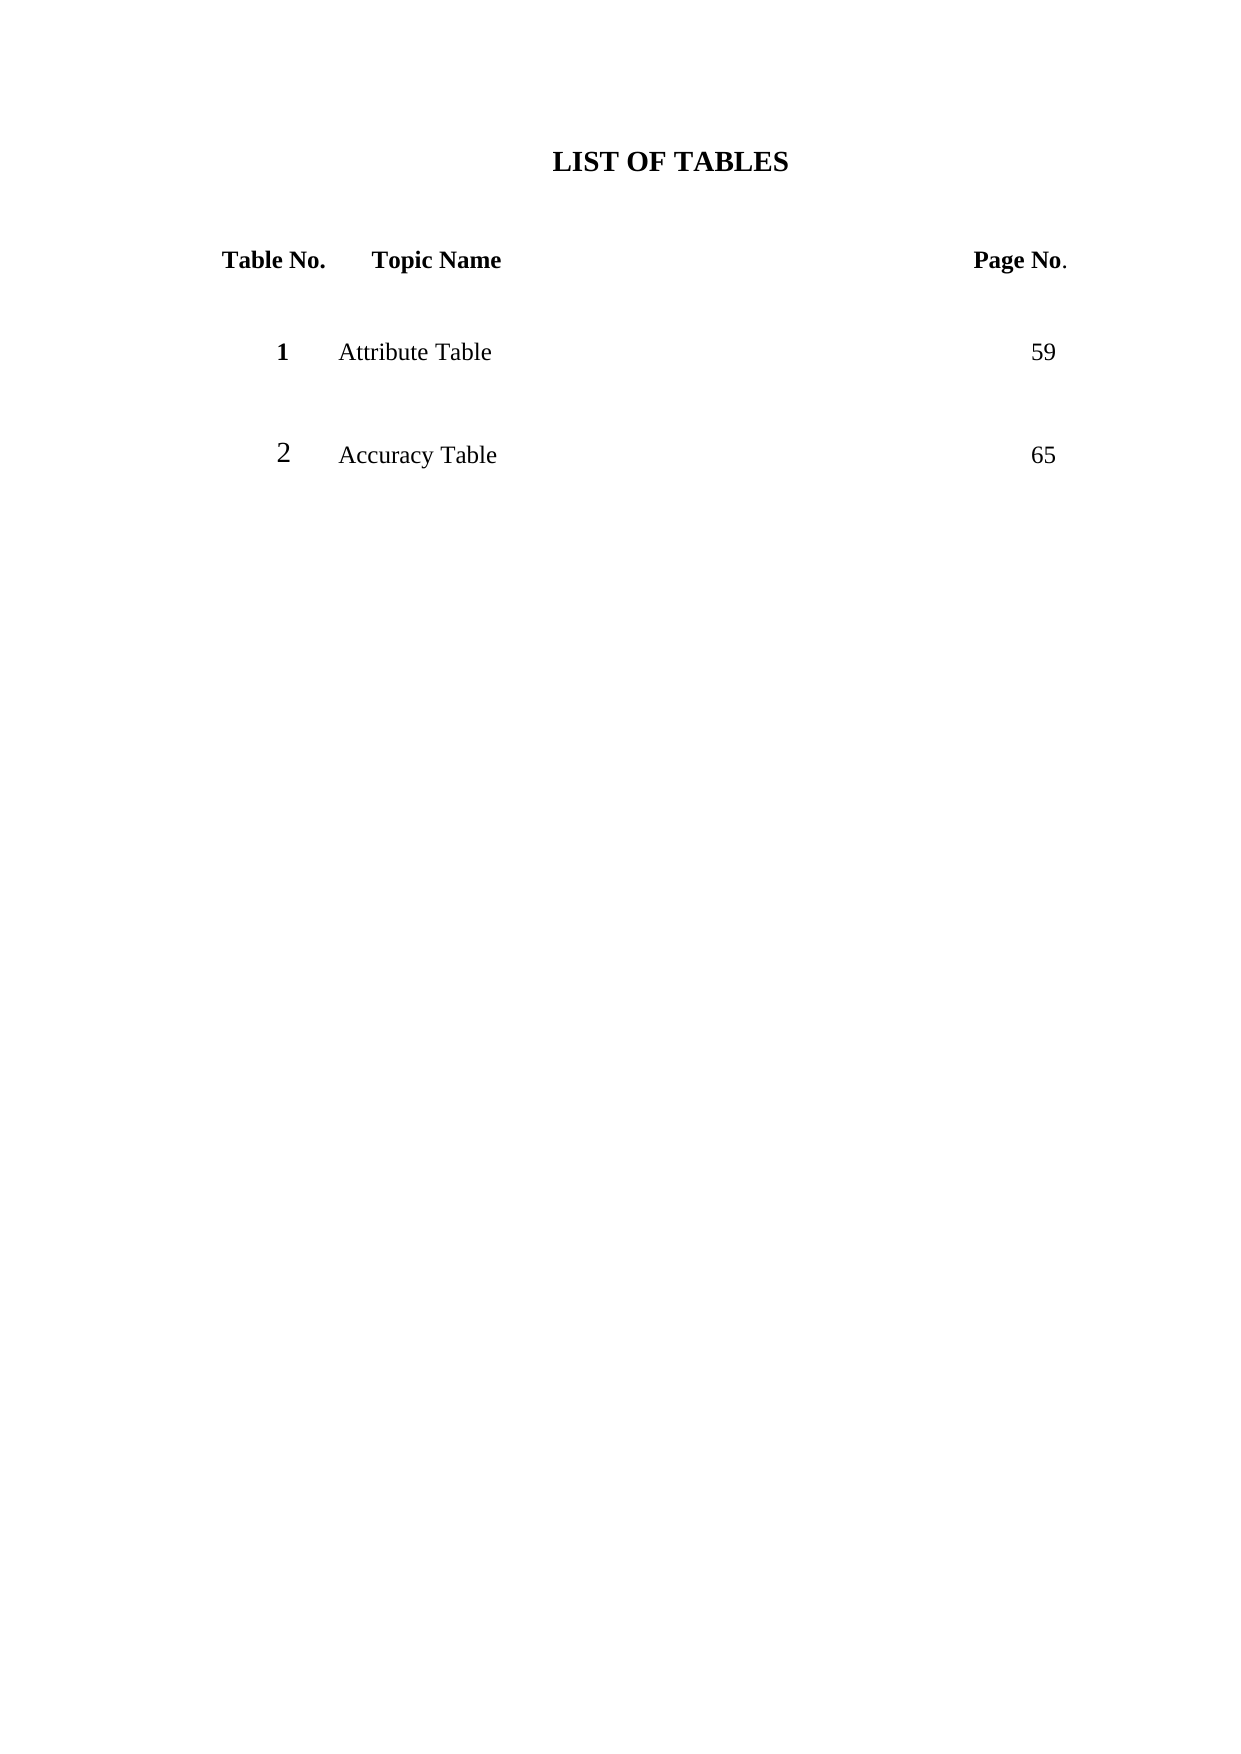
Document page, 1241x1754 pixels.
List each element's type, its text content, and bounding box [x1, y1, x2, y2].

table_header LIST OF TABLES [201, 146, 1088, 212]
table_cell 65 [738, 402, 1088, 471]
table_cell Attribute Table [332, 306, 737, 402]
table_cell Page No. [738, 212, 1088, 306]
table_cell 2 [201, 402, 332, 471]
table_cell 59 [738, 306, 1088, 402]
table_cell Topic Name [332, 212, 737, 306]
table_cell 1 [201, 306, 332, 402]
table_cell Accuracy Table [332, 402, 737, 471]
table_cell Table No. [201, 212, 332, 306]
